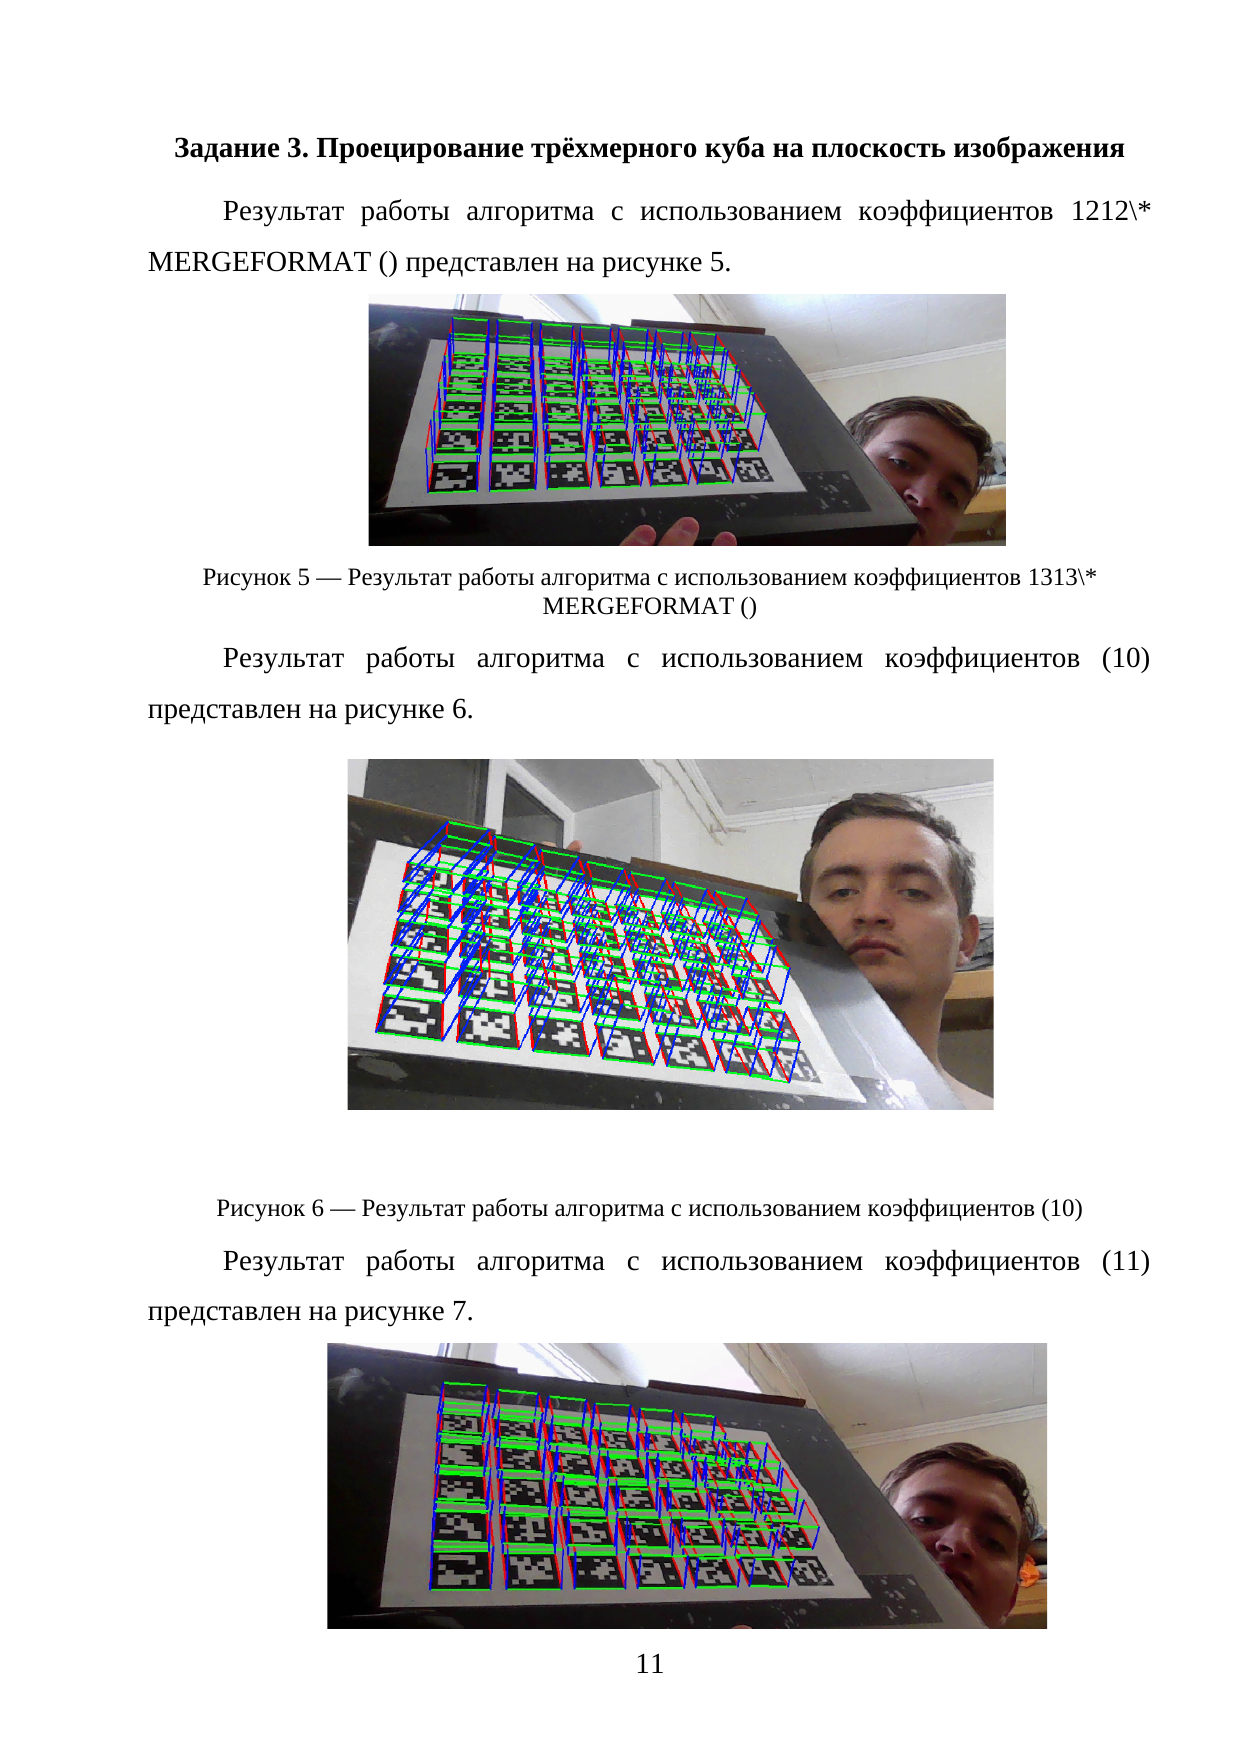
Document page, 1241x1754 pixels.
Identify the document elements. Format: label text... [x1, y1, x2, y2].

subtitle Задание 3. Проецирование трёхмерного куба на плоскость изображения [148, 131, 1152, 164]
text Результат работы алгоритма с использованием коэффициентов представлен на рисунке 5. [148, 193, 1152, 277]
text Рисунок 6 — Результат работы алгоритма с использованием коэффициентов (10) [148, 1193, 1152, 1222]
text Рисунок 5 — Результат работы алгоритма с использованием коэффициентов [148, 562, 1152, 620]
picture [347, 759, 994, 1110]
picture [368, 294, 1006, 546]
picture [327, 1343, 1048, 1629]
text Результат работы алгоритма с использованием коэффициентов (11) представлен на рисунке 7. [148, 1243, 1152, 1327]
text Результат работы алгоритма с использованием коэффициентов (10) представлен на рисунке 6. [148, 641, 1152, 724]
